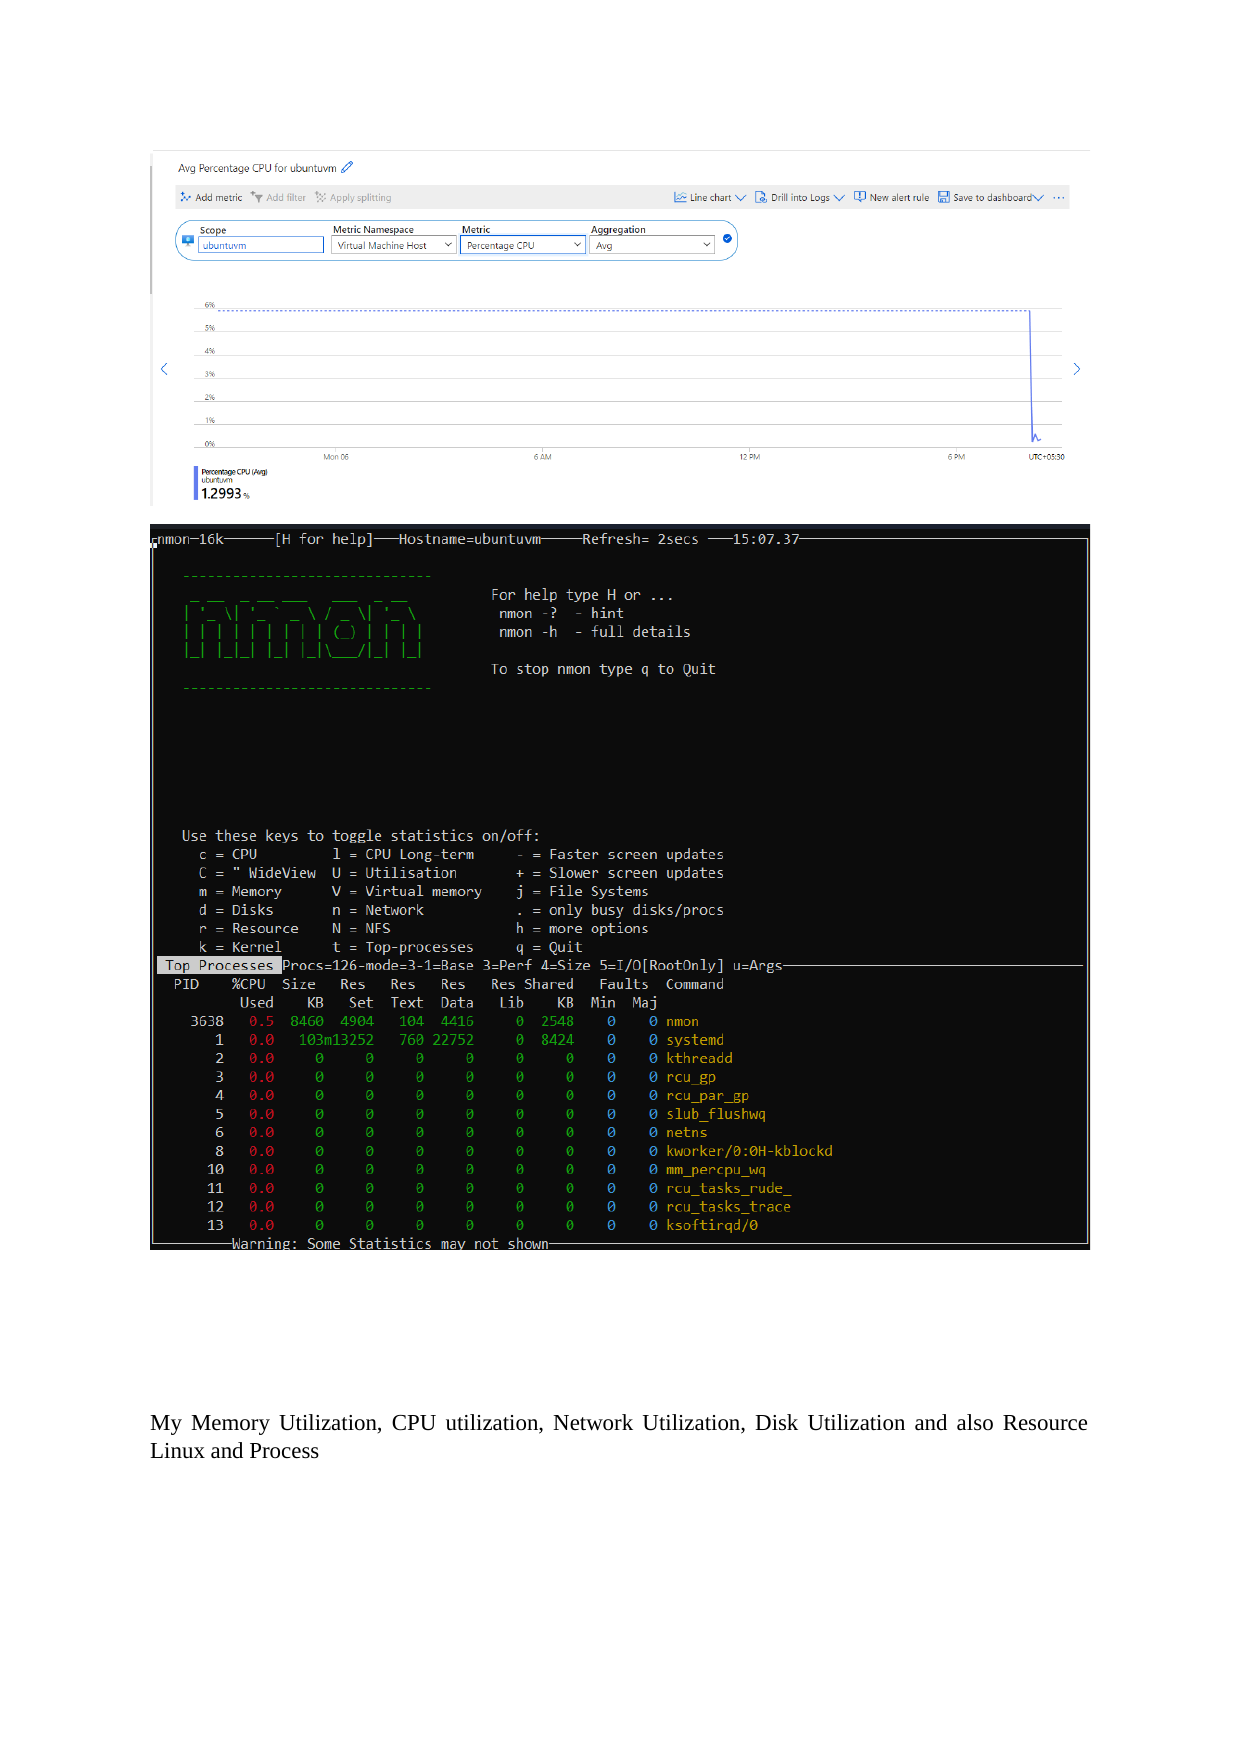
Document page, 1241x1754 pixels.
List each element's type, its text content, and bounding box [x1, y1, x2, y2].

picture [150, 150, 1091, 506]
picture [150, 524, 1091, 1250]
text My Memory Utilization, CPU utilization, Network Utilization, Disk Utilization and also Resource Linux and Process [150, 1409, 1090, 1464]
